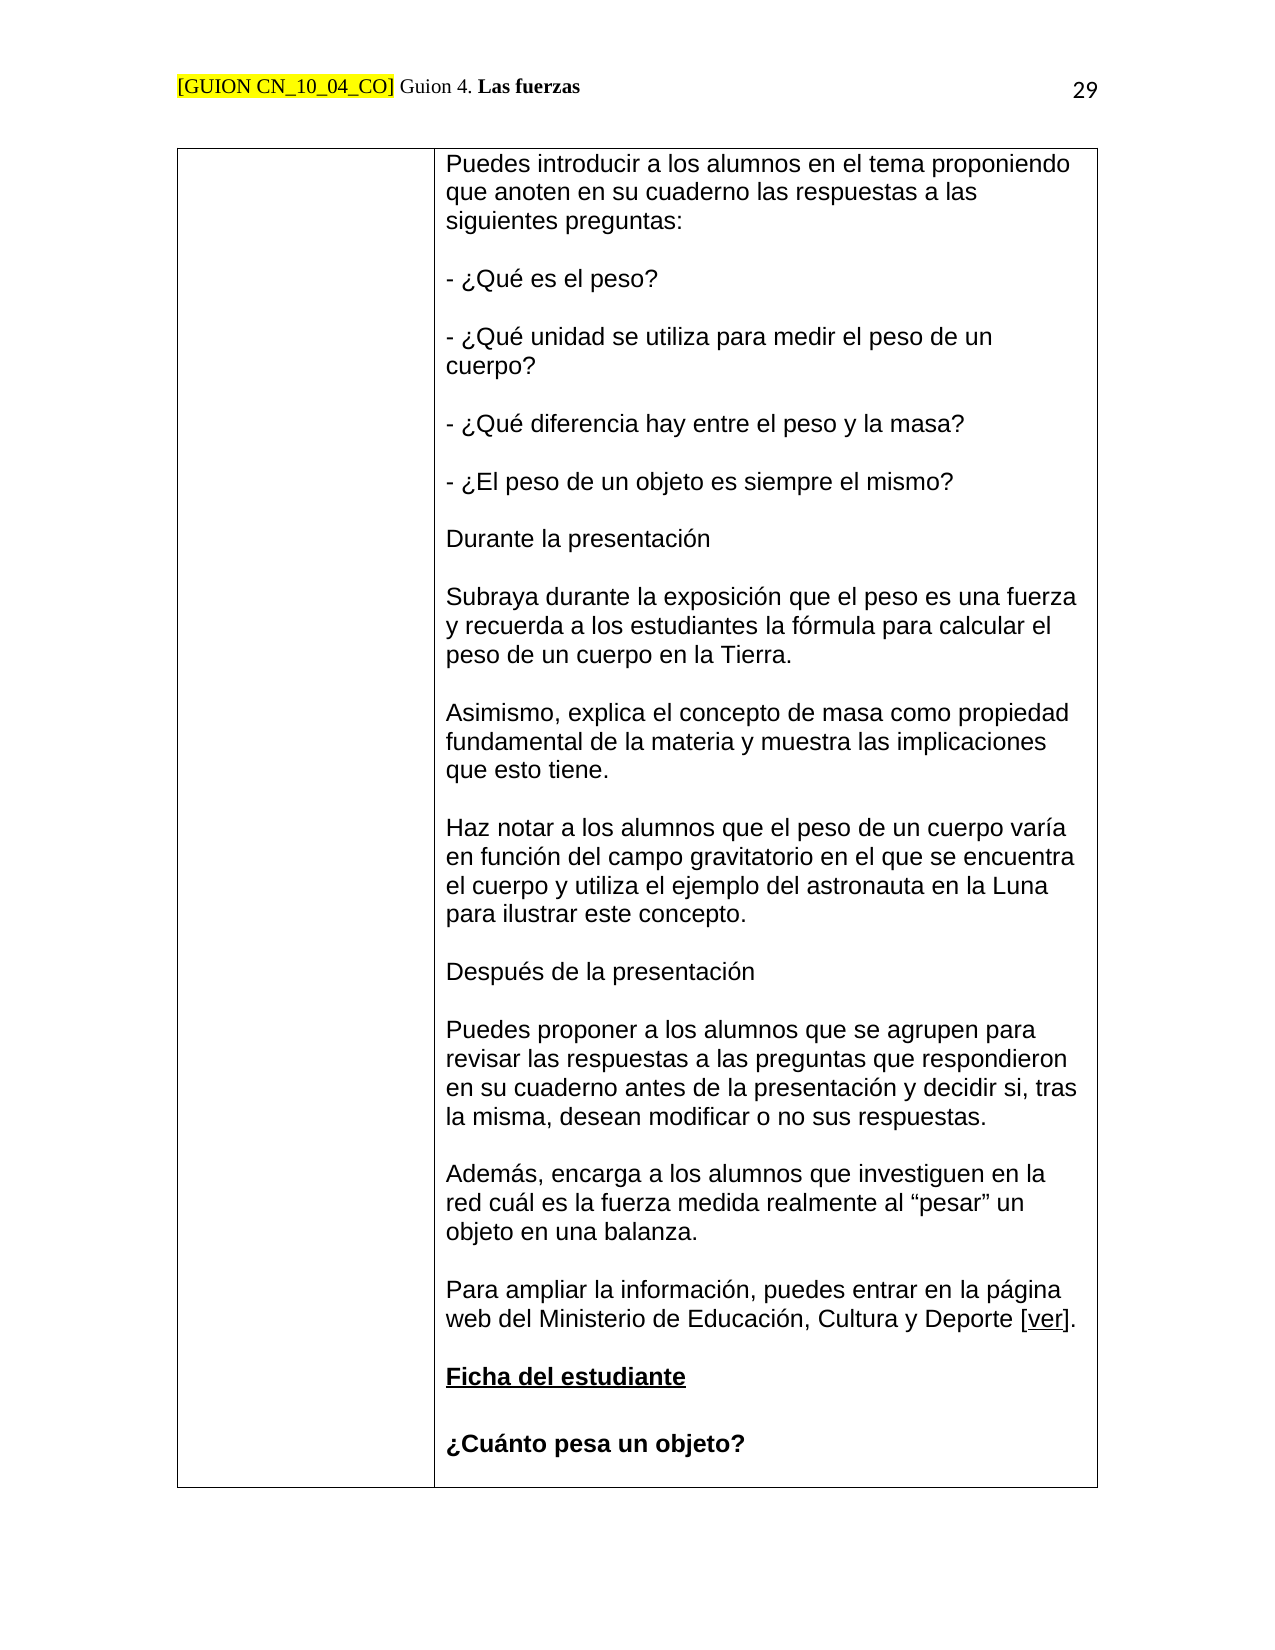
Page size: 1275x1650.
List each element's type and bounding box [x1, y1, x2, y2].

table_cell [435, 149, 1097, 1487]
table_cell [178, 149, 434, 1487]
